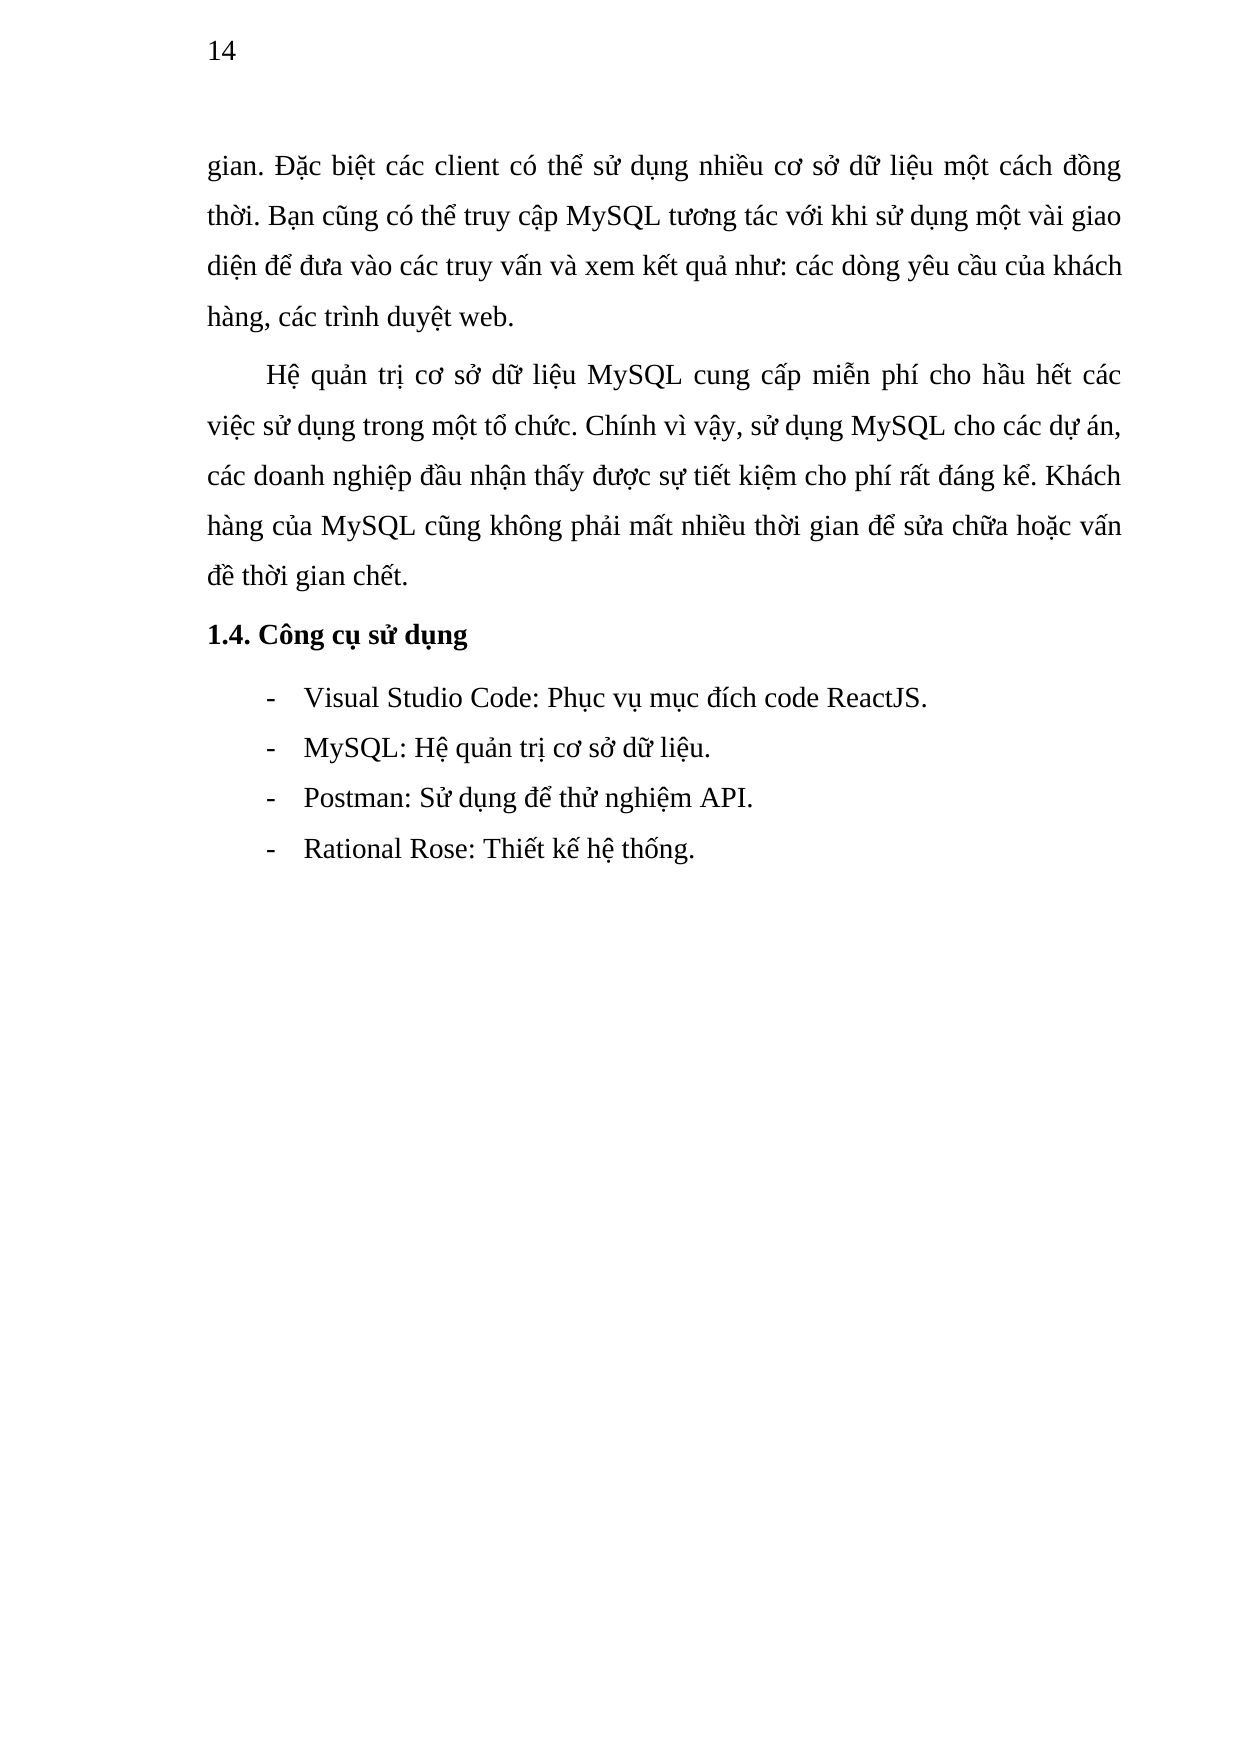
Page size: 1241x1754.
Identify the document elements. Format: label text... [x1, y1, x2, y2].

list Visual Studio Code: Phục vụ mục đích code ReactJS. [266, 680, 1122, 713]
text Hệ quản trị cơ sở dữ liệu MySQL cung cấp miễn phí cho hầu hết các việc sử dụng trong một tổ chức. Chính vì vậy, sử dụng MySQL cho các dự án, các doanh nghiệp đầu nhận thấy được sự tiết kiệm cho phí rất đáng kể. Khách hàng của MySQL cũng không phải mất nhiều thời gian để sửa chữa hoặc vấn đề thời gian chết. [207, 357, 1122, 592]
list Rational Rose: Thiết kế hệ thống. [266, 831, 1122, 864]
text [207, 148, 1122, 332]
subtitle Công cụ sử dụng [207, 617, 1122, 651]
list MySQL: Hệ quản trị cơ sở dữ liệu. [266, 730, 1122, 764]
list Postman: Sử dụng để thử nghiệm API. [266, 781, 1122, 814]
